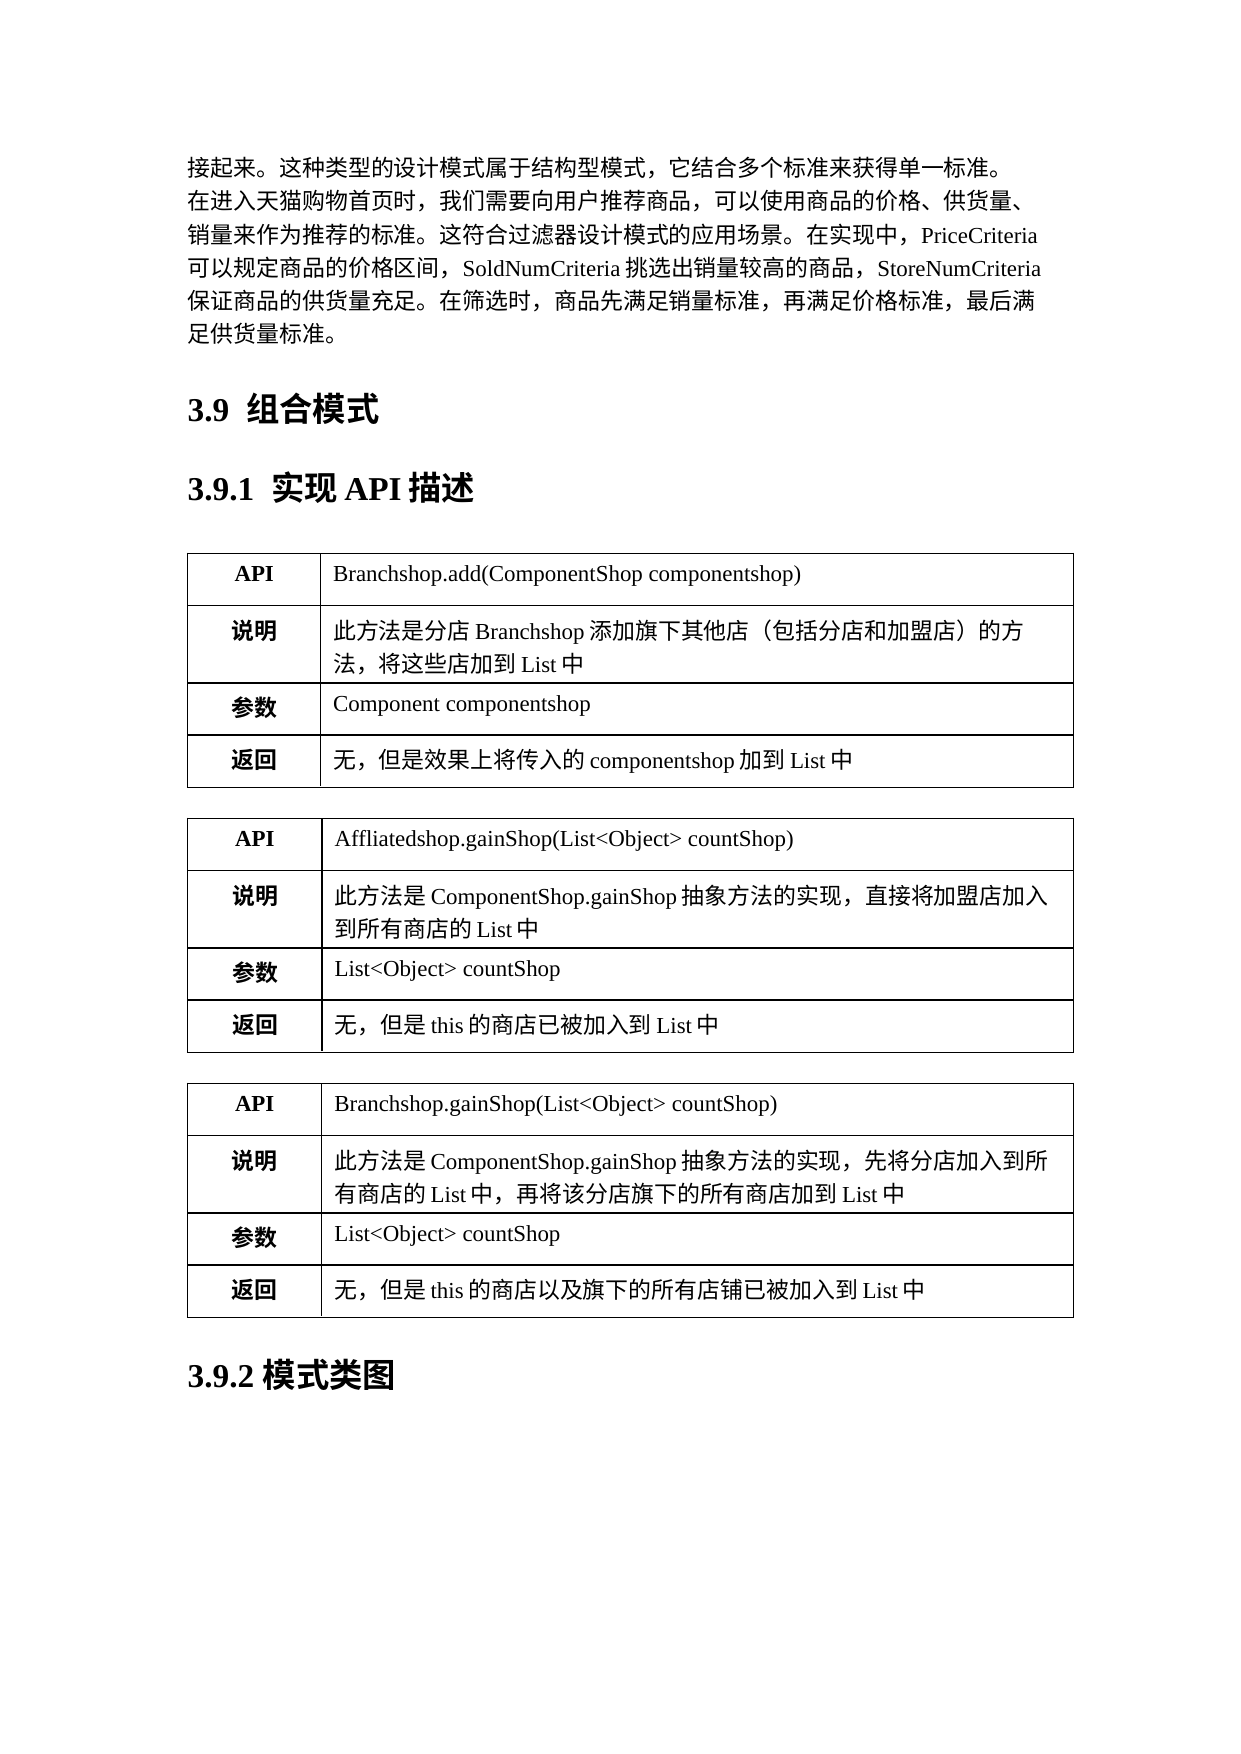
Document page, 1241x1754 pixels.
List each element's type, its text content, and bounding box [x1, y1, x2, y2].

table_header API [188, 1084, 321, 1135]
table_cell 说明 [188, 606, 320, 682]
table_header Branchshop.gainShop(List<Object> countShop) [322, 1084, 1073, 1135]
text 在进入天猫购物首页时，我们需要向用户推荐商品，可以使用商品的价格、供货量、销量来作为推荐的标准。这符合过滤器设计模式的应用场景。在实现中，PriceCriteria可以规定商品的价格区间，SoldNumCriteria挑选出销量较高的商品，StoreNumCriteria保证商品的供货量充足。在筛选时，商品先满足销量标准，再满足价格标准，最后满足供货量标准。 [187, 183, 1053, 349]
table_header API [188, 554, 320, 605]
table_cell 参数 [188, 1214, 321, 1264]
table_cell 此方法是ComponentShop.gainShop抽象方法的实现，先将分店加入到所有商店的List中，再将该分店旗下的所有商店加到List中 [322, 1136, 1073, 1212]
table_cell List<Object> countShop [323, 949, 1073, 999]
table_cell List<Object> countShop [322, 1214, 1073, 1264]
table_cell 返回 [188, 736, 320, 786]
table_cell 此方法是ComponentShop.gainShop抽象方法的实现，直接将加盟店加入到所有商店的List中 [323, 871, 1073, 947]
table_cell 此方法是分店Branchshop添加旗下其他店（包括分店和加盟店）的方法，将这些店加到List中 [321, 606, 1073, 682]
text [187, 150, 1053, 183]
table_cell 参数 [188, 684, 320, 734]
table_cell 无，但是this的商店已被加入到List中 [323, 1001, 1073, 1051]
table_header API [188, 819, 321, 870]
table_cell 参数 [188, 949, 321, 999]
table_header Branchshop.add(ComponentShop componentshop) [321, 554, 1073, 605]
table_cell 返回 [188, 1001, 321, 1051]
table_cell 说明 [188, 871, 321, 947]
table_header Affliatedshop.gainShop(List<Object> countShop) [323, 819, 1073, 870]
table_cell Component componentshop [321, 684, 1073, 734]
table_cell 无，但是效果上将传入的componentshop加到List中 [321, 736, 1073, 786]
table_cell 返回 [188, 1266, 321, 1316]
text 3.9.2 模式类图 [187, 1349, 1053, 1397]
text 3.9 组合模式 [187, 383, 1053, 431]
table_cell 说明 [188, 1136, 321, 1212]
text 3.9.1 实现API描述 [187, 462, 1053, 510]
table_cell 无，但是this的商店以及旗下的所有店铺已被加入到List中 [322, 1266, 1073, 1316]
